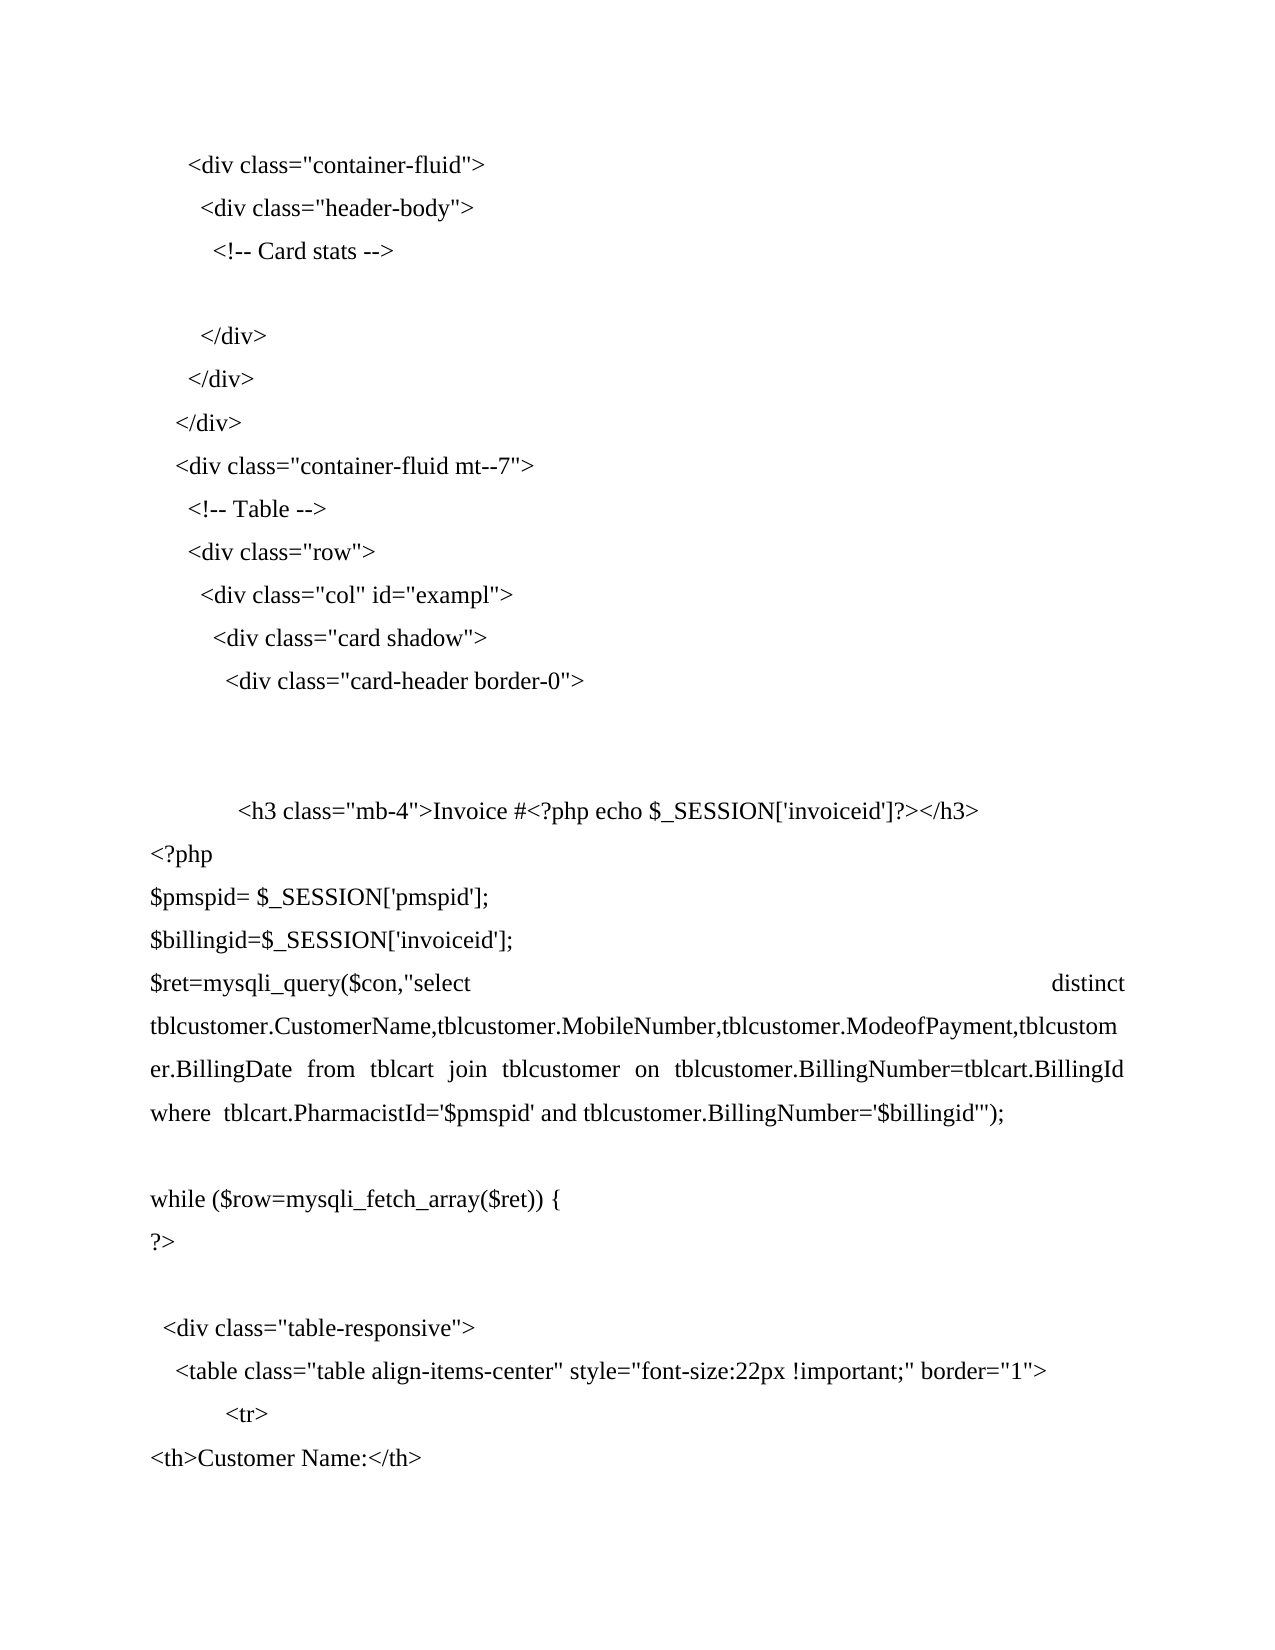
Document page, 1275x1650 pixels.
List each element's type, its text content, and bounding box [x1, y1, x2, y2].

text <div class="row"> [150, 537, 1125, 566]
text <div class="container-fluid"> [150, 150, 1125, 179]
text ?> [150, 1227, 1125, 1256]
text <?php [150, 839, 1125, 868]
text </div> [150, 408, 1125, 436]
text while ($row=mysqli_fetch_array($ret)) { [150, 1184, 1125, 1213]
text <!-- Table --> [150, 494, 1125, 523]
text <h3 class="mb-4">Invoice #<?php echo $_SESSION['invoiceid']?></h3> [150, 796, 1125, 824]
text <div class="card-header border-0"> [150, 666, 1125, 695]
text <table class="table align-items-center" style="font-size:22px !important;" border="1"> [150, 1356, 1125, 1385]
text $billingid=$_SESSION['invoiceid']; [150, 925, 1125, 954]
text </div> [150, 364, 1125, 393]
text <div class="header-body"> [150, 193, 1125, 222]
text $pmspid= $_SESSION['pmspid']; [150, 882, 1125, 911]
text </div> [150, 321, 1125, 350]
text <div class="col" id="exampl"> [150, 580, 1125, 609]
text <div class="table-responsive"> [150, 1313, 1125, 1342]
text <!-- Card stats --> [150, 236, 1125, 265]
text <th>Customer Name:</th> [150, 1443, 1125, 1471]
text <tr> [150, 1399, 1125, 1428]
text <div class="card shadow"> [150, 623, 1125, 652]
text <div class="container-fluid mt--7"> [150, 451, 1125, 479]
text $ret=mysqli_query($con,"select distinct tblcustomer.CustomerName,tblcustomer.MobileNumber,tblcustomer.ModeofPayment,tblcustomer.BillingDate from tblcart join tblcustomer on tblcustomer.BillingNumber=tblcart.BillingId where tblcart.PharmacistId='$pmspid' and tblcustomer.BillingNumber='$billingid'"); [150, 968, 1125, 1126]
